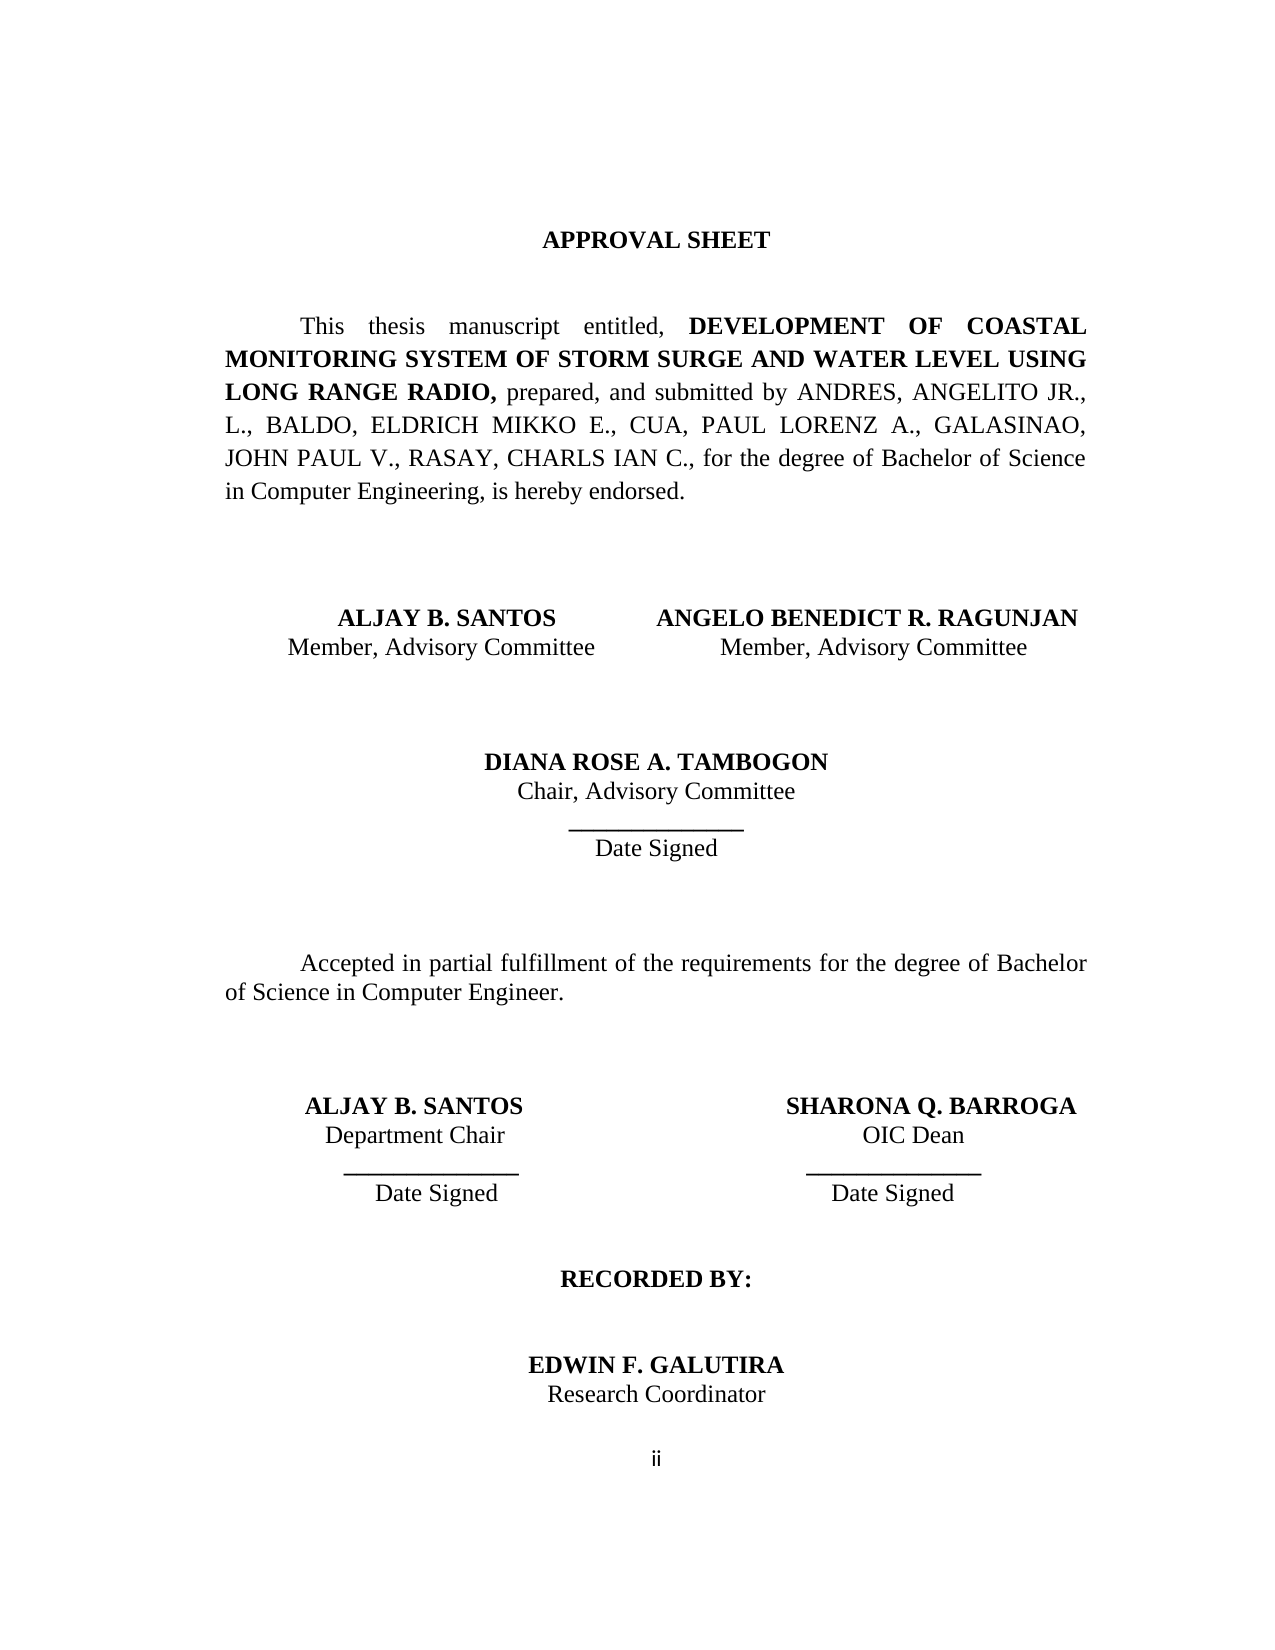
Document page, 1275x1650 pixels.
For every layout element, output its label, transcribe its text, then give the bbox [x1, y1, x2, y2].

text Department Chair OIC Dean [225, 1120, 1087, 1149]
text Accepted in partial fulfillment of the requirements for the degree of Bachelor of Science in Computer Engineer. [225, 948, 1087, 1006]
text DIANA ROSE A. TAMBOGON [225, 747, 1087, 776]
text APPROVAL SHEET [225, 225, 1087, 254]
text Member, Advisory Committee Member, Advisory Committee [225, 632, 1087, 661]
text This thesis manuscript entitled, DEVELOPMENT OF COASTAL MONITORING SYSTEM OF STORM SURGE AND WATER LEVEL USING LONG RANGE RADIO, prepared, and submitted by ANDRES, ANGELITO JR., L., BALDO, ELDRICH MIKKO E., CUA, PAUL LORENZ A., GALASINAO, JOHN PAUL V., RASAY, CHARLS IAN C., for the degree of Bachelor of Science in Computer Engineering, is hereby endorsed. [225, 311, 1087, 505]
text Date Signed Date Signed [225, 1178, 1087, 1206]
text Date Signed [225, 833, 1087, 862]
text EDWIN F. GALUTIRA [225, 1350, 1087, 1379]
text ______________ ______________ [225, 1149, 1087, 1178]
text ALJAY B. SANTOS SHARONA Q. BARROGA [225, 1091, 1087, 1120]
text ______________ [225, 805, 1087, 833]
text Research Coordinator [225, 1379, 1087, 1408]
text Chair, Advisory Committee [225, 776, 1087, 805]
text RECORDED BY: [225, 1264, 1087, 1293]
text ALJAY B. SANTOS ANGELO BENEDICT R. RAGUNJAN [225, 603, 1087, 632]
